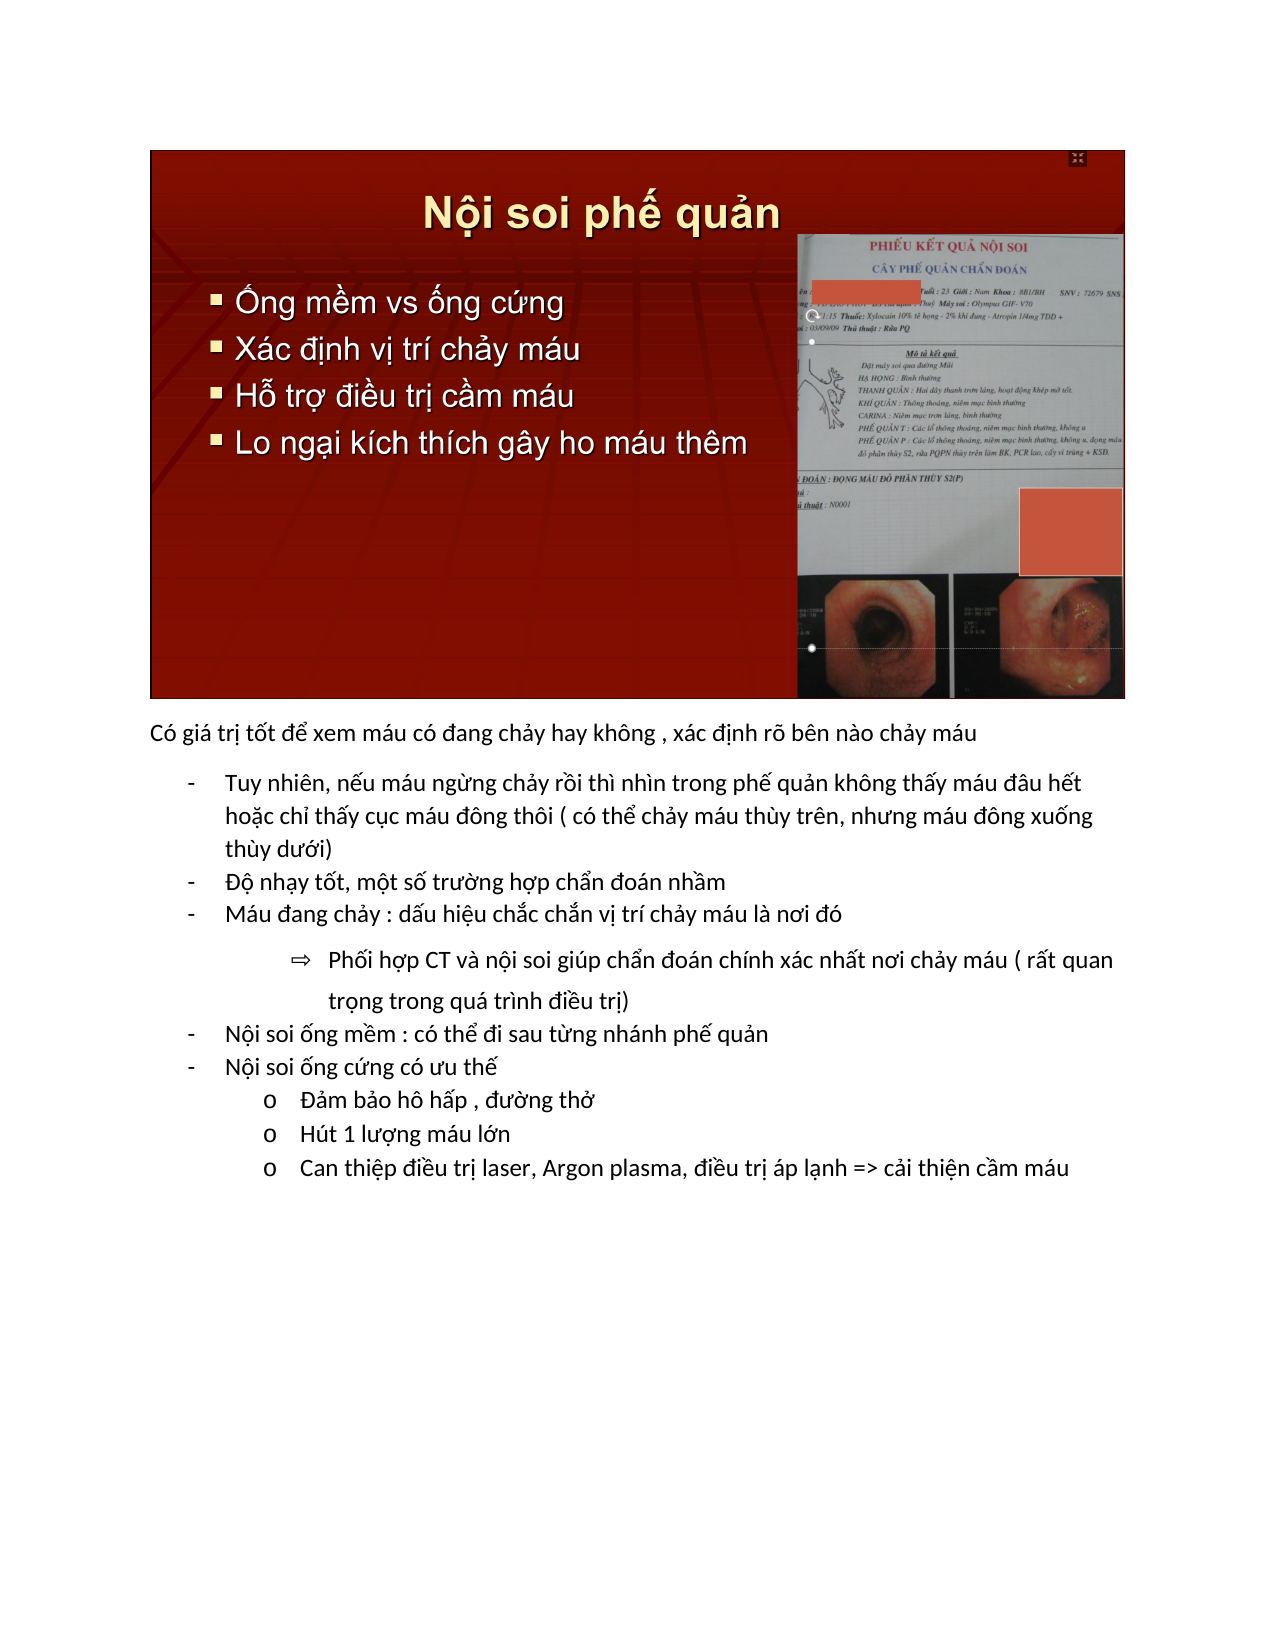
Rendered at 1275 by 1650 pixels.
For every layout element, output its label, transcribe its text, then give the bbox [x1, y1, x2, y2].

list Tuy nhiên, nếu máu ngừng chảy rồi thì nhìn trong phế quản không thấy máu đâu hết hoặc chỉ thấy cục máu đông thôi ( có thể chảy máu thùy trên, nhưng máu đông xuống thùy dưới) [187, 767, 1125, 863]
list Hút 1 lượng máu lớn [262, 1118, 1125, 1150]
list Đảm bảo hô hấp , đường thở [262, 1084, 1125, 1116]
text Có giá trị tốt để xem máu có đang chảy hay không , xác định rõ bên nào chảy máu [150, 717, 1125, 748]
list Độ nhạy tốt, một số trường hợp chẩn đoán nhầm [187, 866, 1125, 896]
list Can thiệp điều trị laser, Argon plasma, điều trị áp lạnh => cải thiện cầm máu [262, 1152, 1125, 1184]
list Phối hợp CT và nội soi giúp chẩn đoán chính xác nhất nơi chảy máu ( rất quan trọng trong quá trình điều trị) [291, 931, 1125, 1016]
list Nội soi ống cứng có ưu thế [187, 1051, 1125, 1081]
picture [150, 150, 1125, 699]
list Máu đang chảy : dấu hiệu chắc chắn vị trí chảy máu là nơi đó [187, 898, 1125, 929]
list Nội soi ống mềm : có thể đi sau từng nhánh phế quản [187, 1018, 1125, 1048]
